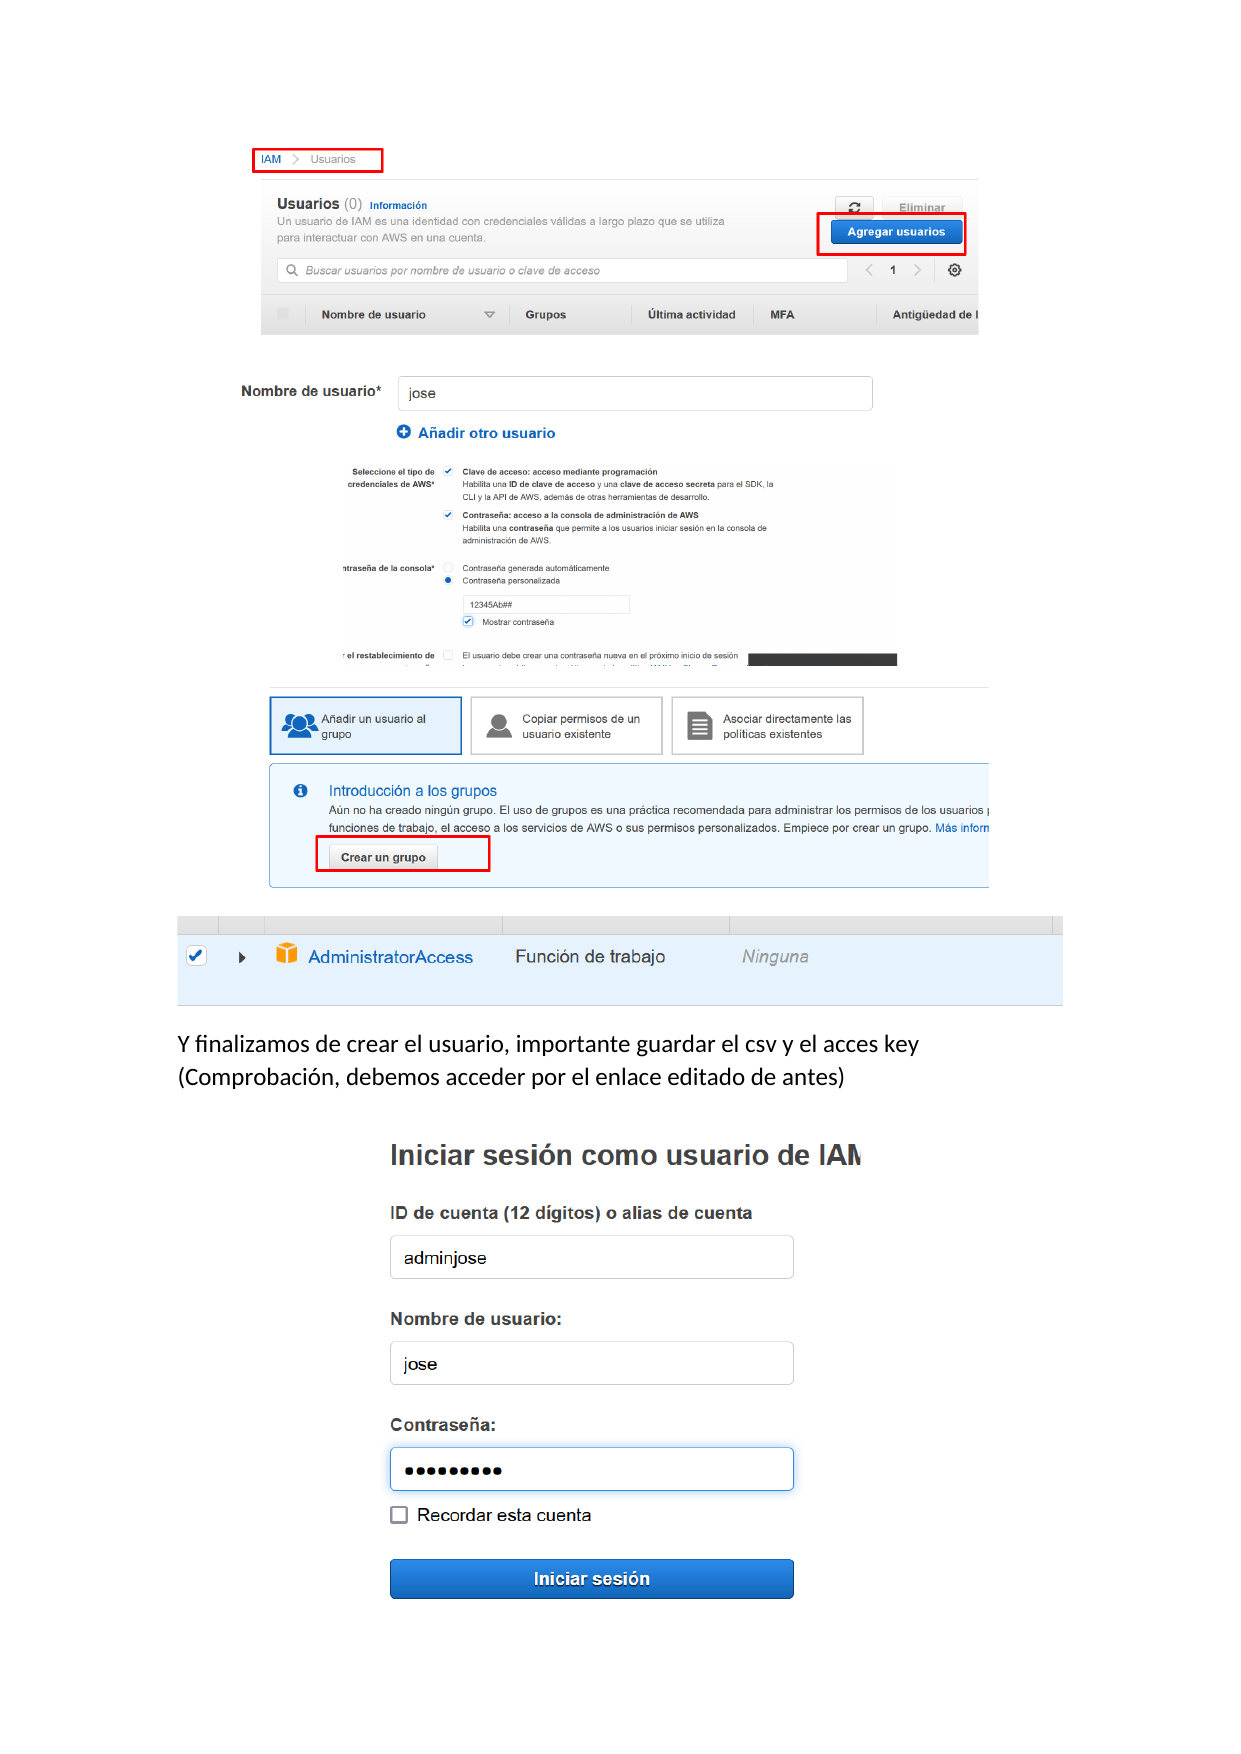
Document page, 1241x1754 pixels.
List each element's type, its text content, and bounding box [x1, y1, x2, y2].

picture [218, 363, 1023, 445]
text Y finalizamos de crear el usuario, importante guardar el csv y el acces key (Comprobación, debemos acceder por el enlace editado de antes) [177, 1028, 1063, 1092]
picture [343, 463, 898, 666]
picture [177, 916, 1063, 1010]
picture [251, 684, 989, 898]
picture [242, 147, 998, 345]
picture [379, 1111, 861, 1600]
